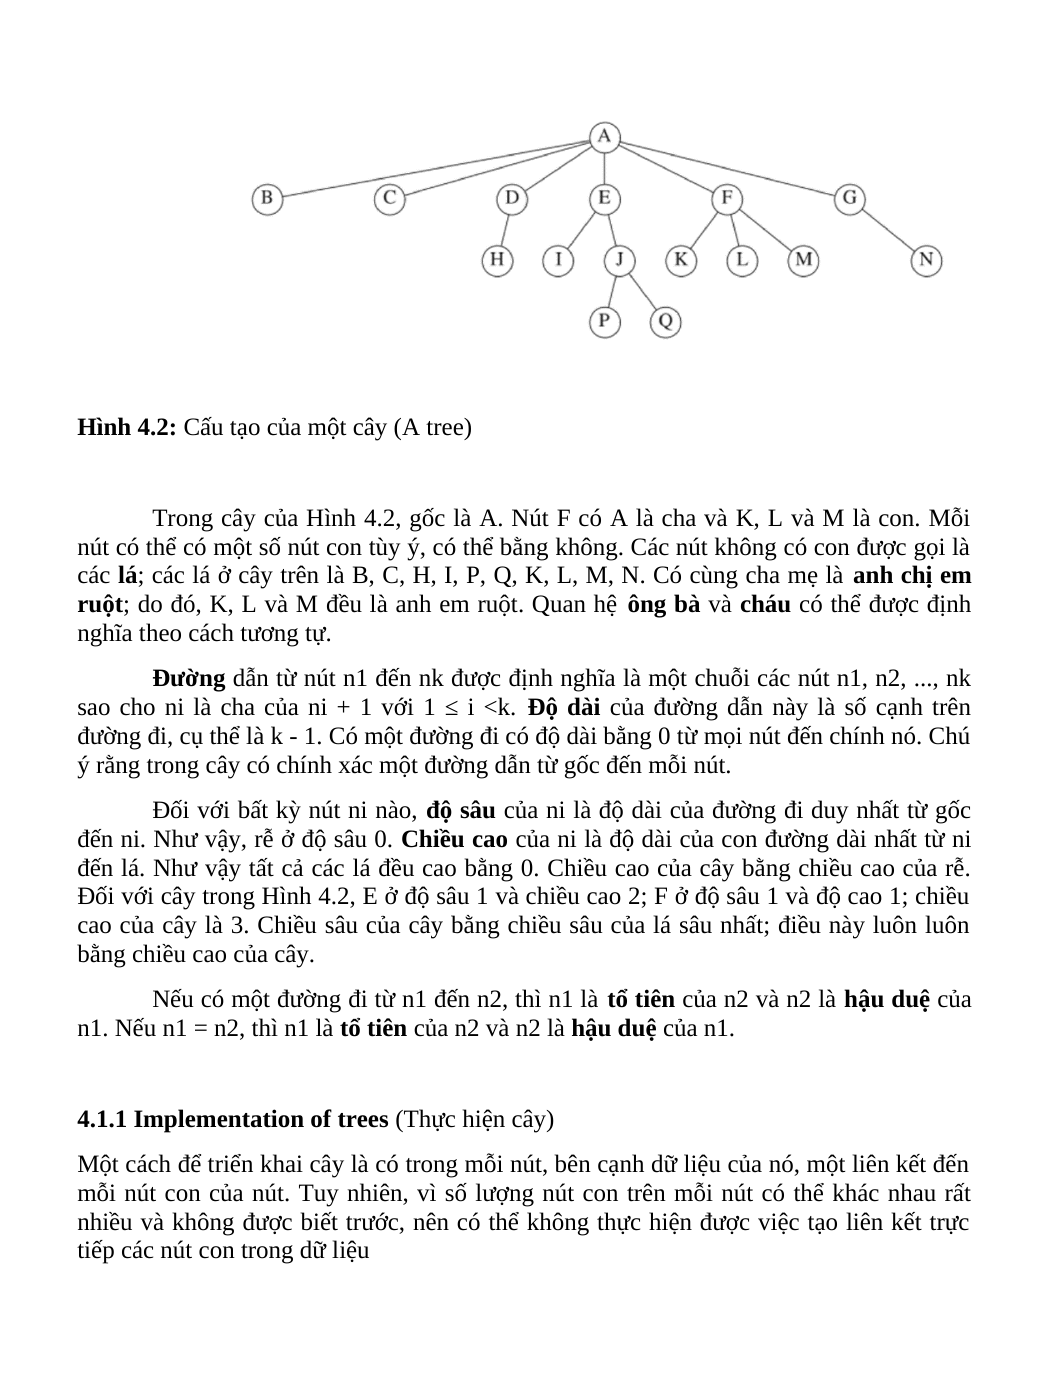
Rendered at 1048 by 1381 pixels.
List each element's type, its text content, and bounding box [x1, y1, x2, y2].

text Đường dẫn từ nút n1 đến nk được định nghĩa là một chuỗi các nút n1, n2, ..., nk sao cho ni là cha của ni + 1 với 1 ≤ i <k. Độ dài của đường dẫn này là số cạnh trên đường đi, cụ thể là k - 1. Có một đường đi có độ dài bằng 0 từ mọi nút đến chính nó. Chú ý rằng trong cây có chính xác một đường dẫn từ gốc đến mỗi nút. [77, 663, 972, 778]
text 4.1.1 Implementation of trees (Thực hiện cây) [77, 1104, 972, 1133]
text Nếu có một đường đi từ n1 đến n2, thì n1 là tổ tiên của n2 và n2 là hậu duệ của n1. Nếu n1 = n2, thì n1 là tổ tiên của n2 và n2 là hậu duệ của n1. [77, 984, 972, 1042]
text Một cách để triển khai cây là có trong mỗi nút, bên cạnh dữ liệu của nó, một liên kết đến mỗi nút con của nút. Tuy nhiên, vì số lượng nút con trên mỗi nút có thể khác nhau rất nhiều và không được biết trước, nên có thể không thực hiện được việc tạo liên kết trực tiếp các nút con trong dữ liệu [77, 1149, 972, 1264]
text Đối với bất kỳ nút ni nào, độ sâu của ni là độ dài của đường đi duy nhất từ gốc đến ni. Như vậy, rễ ở độ sâu 0. Chiều cao của ni là độ dài của con đường dài nhất từ ni đến lá. Như vậy tất cả các lá đều cao bằng 0. Chiều cao của cây bằng chiều cao của rễ. Đối với cây trong Hình 4.2, E ở độ sâu 1 và chiều cao 2; F ở độ sâu 1 và độ cao 1; chiều cao của cây là 3. Chiều sâu của cây bằng chiều sâu của lá sâu nhất; điều này luôn luôn bằng chiều cao của cây. [77, 795, 972, 968]
picture [79, 69, 1048, 413]
text Trong cây của Hình 4.2, gốc là A. Nút F có A là cha và K, L và M là con. Mỗi nút có thể có một số nút con tùy ý, có thể bằng không. Các nút không có con được gọi là các lá; các lá ở cây trên là B, C, H, I, P, Q, K, L, M, N. Có cùng cha mẹ là anh chị em ruột; do đó, K, L và M đều là anh em ruột. Quan hệ ông bà và cháu có thể được định nghĩa theo cách tương tự. [77, 503, 972, 647]
